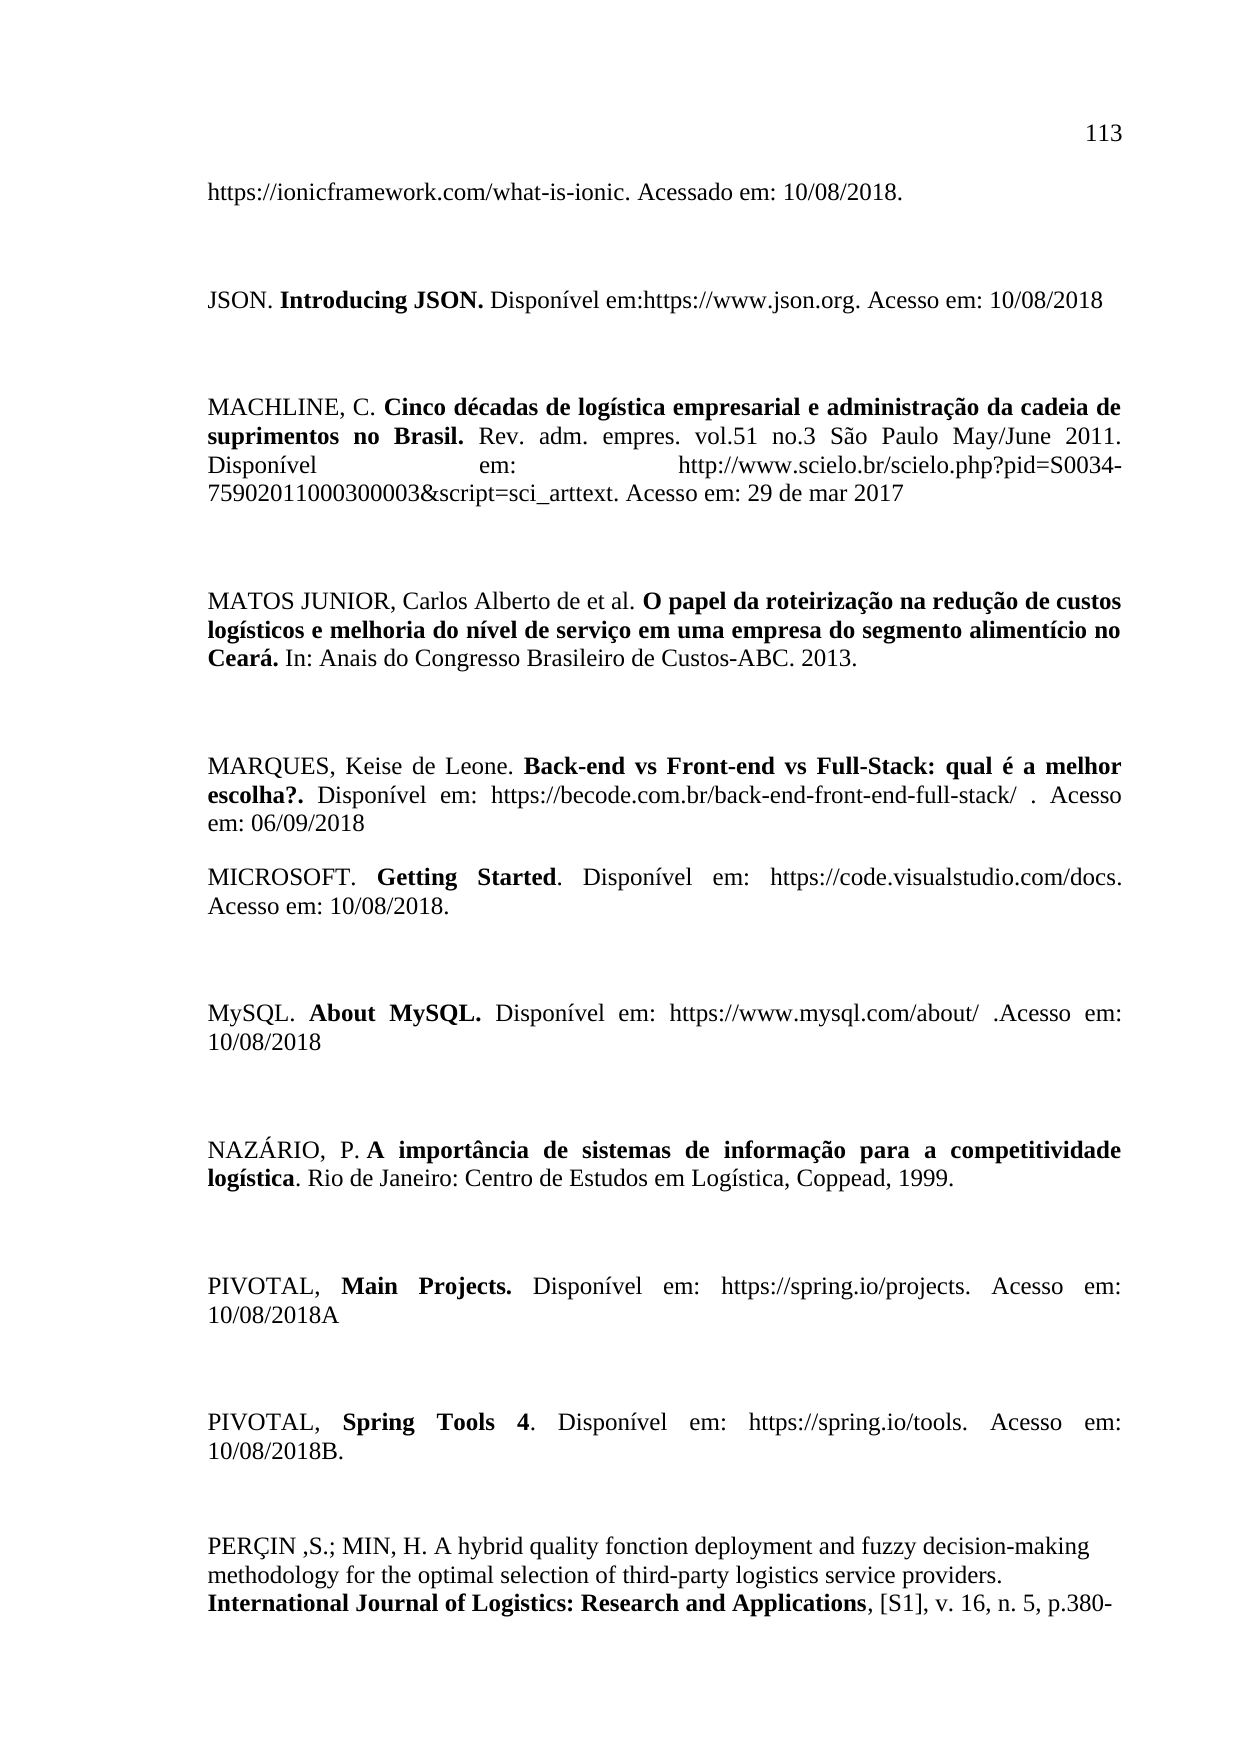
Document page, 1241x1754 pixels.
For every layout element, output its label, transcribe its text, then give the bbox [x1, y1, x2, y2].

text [207, 177, 1122, 206]
text MARQUES, Keise de Leone. Back-end vs Front-end vs Full-Stack: qual é a melhor escolha?. Disponível em: https://becode.com.br/back-end-front-end-full-stack/ . Acesso em: 06/09/2018 [207, 751, 1122, 837]
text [207, 1531, 1122, 1617]
text NAZÁRIO, P. A importância de sistemas de informação para a competitividade logística. Rio de Janeiro: Centro de Estudos em Logística, Coppead, 1999. [207, 1135, 1122, 1192]
text MySQL. About MySQL. Disponível em: https://www.mysql.com/about/ .Acesso em: 10/08/2018 [207, 998, 1122, 1056]
text MICROSOFT. Getting Started. Disponível em: https://code.visualstudio.com/docs. Acesso em: 10/08/2018. [207, 862, 1122, 920]
text MACHLINE, C. Cinco décadas de logística empresarial e administração da cadeia de suprimentos no Brasil. Rev. adm. empres. vol.51 no.3 São Paulo May/June 2011. Disponível em: http://www.scielo.br/scielo.php?pid=S0034-75902011000300003&script=sci_arttext. Acesso em: 29 de mar 2017 [207, 392, 1122, 507]
text PIVOTAL, Main Projects. Disponível em: https://spring.io/projects. Acesso em: 10/08/2018A [207, 1271, 1122, 1328]
text MATOS JUNIOR, Carlos Alberto de et al. O papel da roteirização na redução de custos logísticos e melhoria do nível de serviço em uma empresa do segmento alimentício no Ceará. In: Anais do Congresso Brasileiro de Custos-ABC. 2013. [207, 586, 1122, 672]
text JSON. Introducing JSON. Disponível em:https://www.json.org. Acesso em: 10/08/2018 [207, 285, 1122, 313]
text PIVOTAL, Spring Tools 4. Disponível em: https://spring.io/tools. Acesso em: 10/08/2018B. [207, 1407, 1122, 1465]
